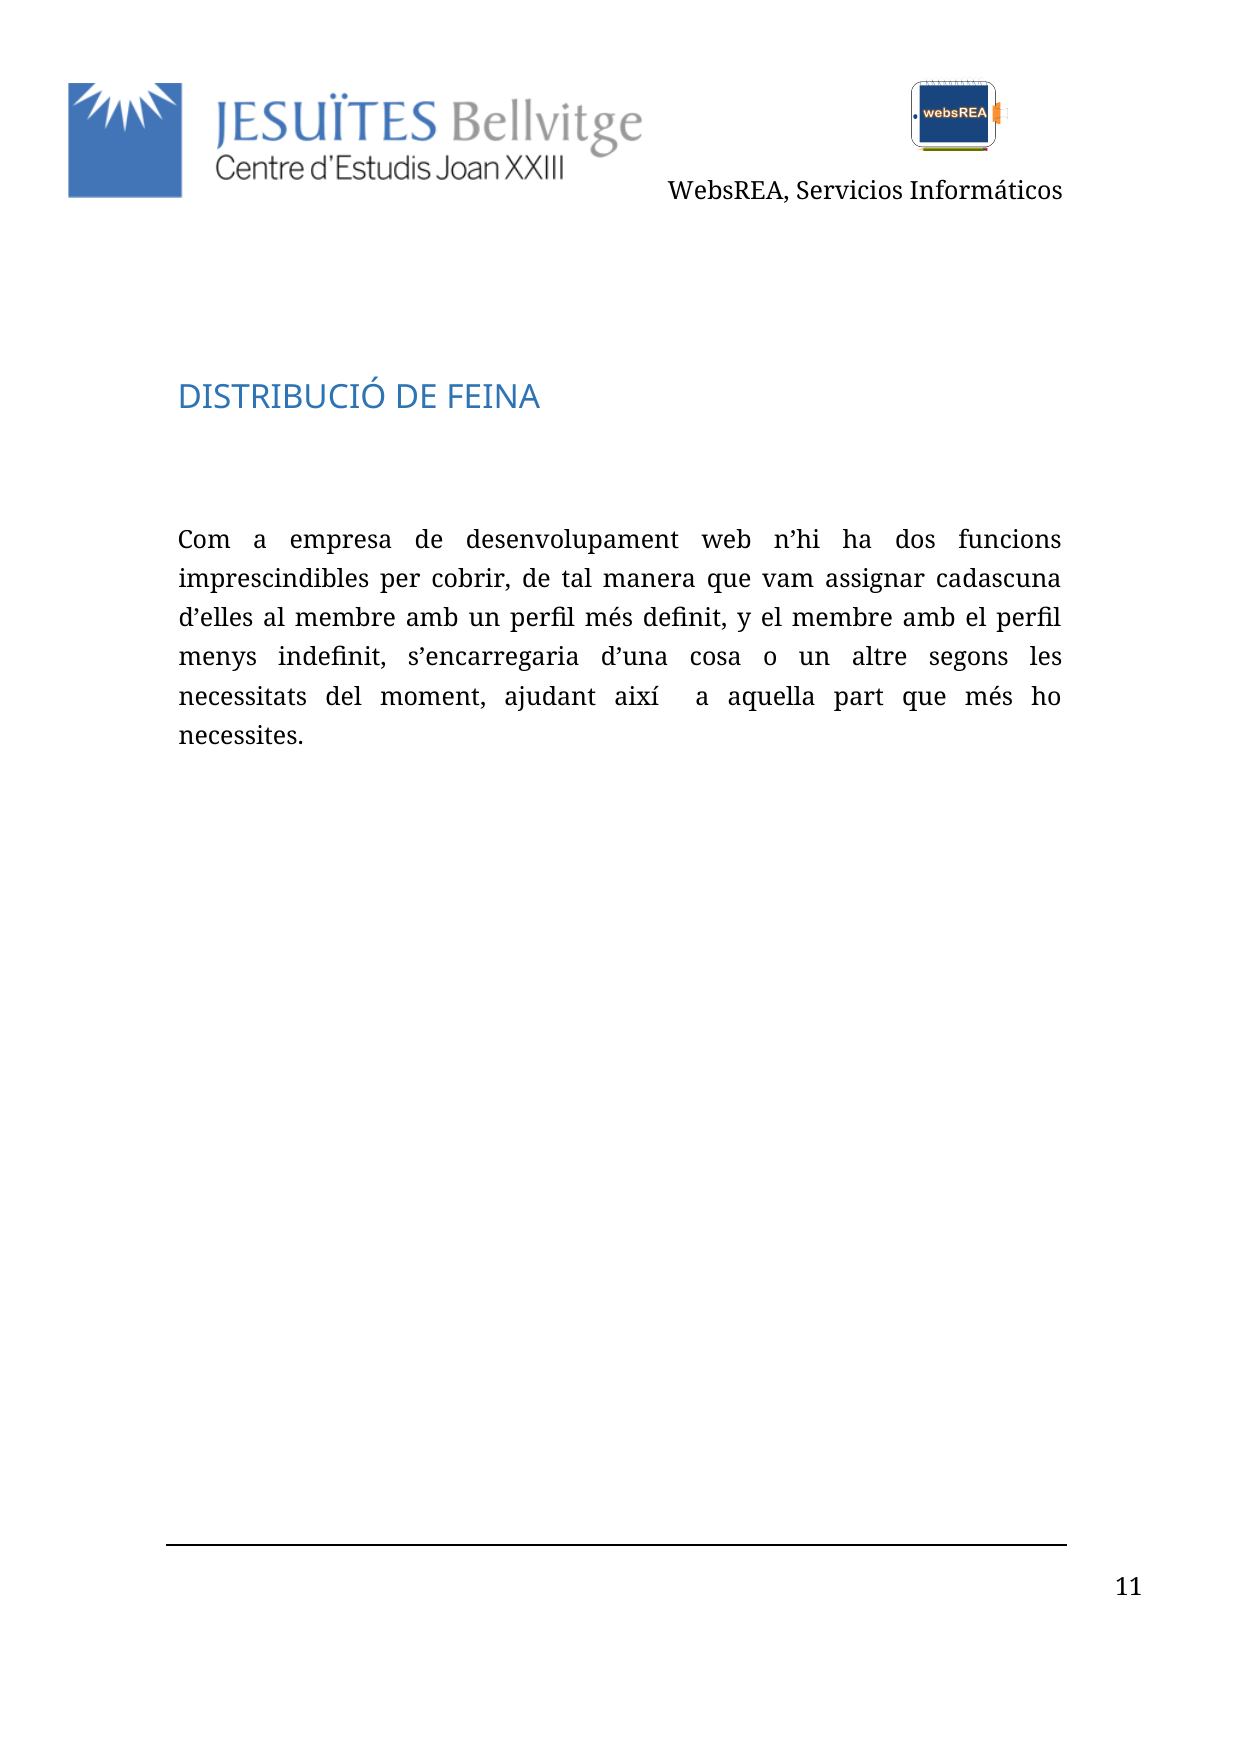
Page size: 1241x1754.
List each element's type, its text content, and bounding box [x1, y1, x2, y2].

picture [898, 73, 1014, 157]
picture [68, 83, 670, 198]
text Com a empresa de desenvolupament web n’hi ha dos funcions imprescindibles per cobrir, de tal manera que vam assignar cadascuna d’elles al membre amb un perfil més definit, y el membre amb el perfil menys indefinit, s’encarregaria d’una cosa o un altre segons les necessitats del moment, ajudant així a aquella part que més ho necessites. [177, 521, 1063, 751]
subtitle DISTRIBUCIÓ DE FEINA [177, 373, 1063, 418]
